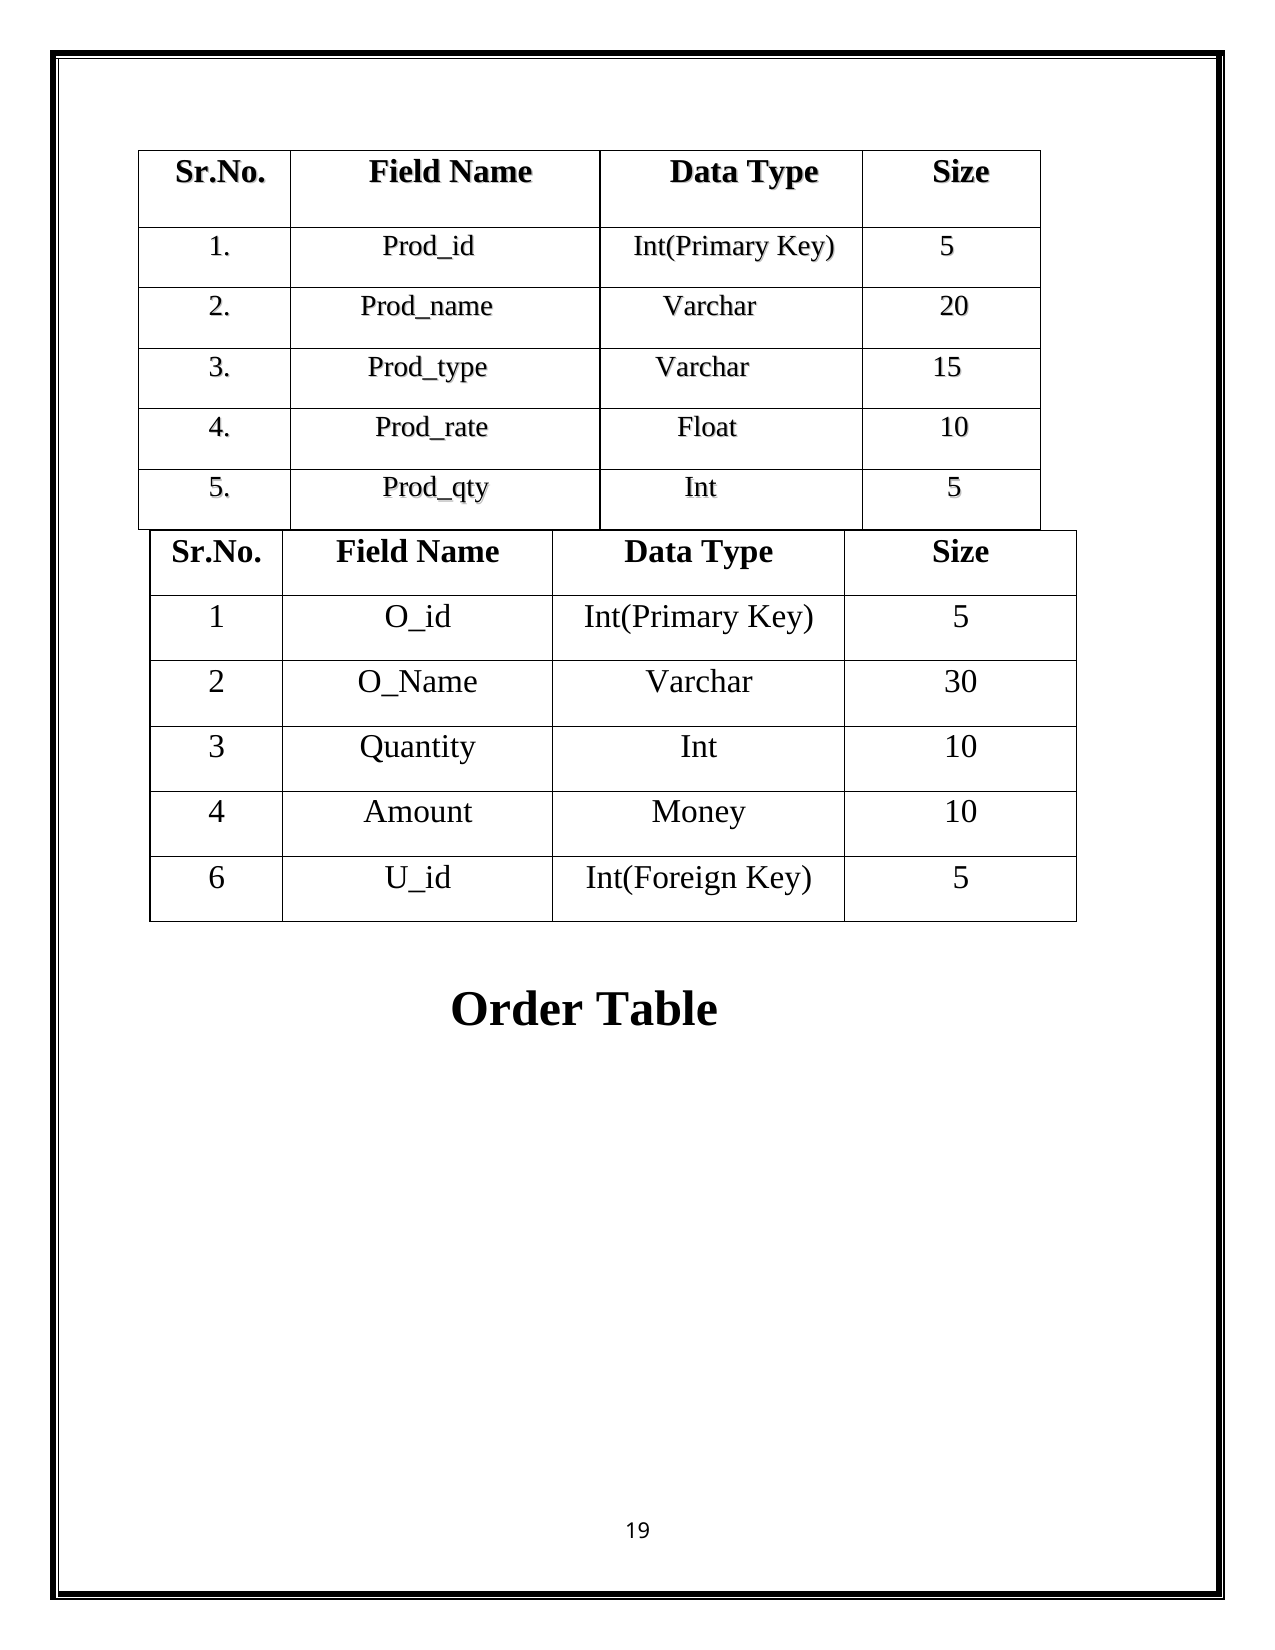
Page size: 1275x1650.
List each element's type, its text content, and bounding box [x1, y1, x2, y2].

table_cell Prod_name [291, 288, 599, 348]
table_header Data Type [601, 151, 862, 227]
table_header Data Type [553, 531, 844, 595]
table_cell Float [601, 409, 862, 468]
table_cell 10 [845, 727, 1076, 791]
table_cell Varchar [601, 349, 862, 408]
table_header Size [845, 531, 1076, 595]
table_cell 10 [845, 792, 1076, 856]
table_cell U_id [283, 857, 552, 921]
table_cell 10 [863, 409, 1040, 468]
table_cell O_Name [283, 661, 552, 726]
table_cell Int(Primary Key) [553, 596, 844, 660]
table_cell Int(Primary Key) [601, 228, 862, 287]
table_cell 15 [863, 349, 1040, 408]
table_cell Quantity [283, 727, 552, 791]
table_cell Int [601, 470, 862, 529]
table_cell 2 [151, 661, 282, 726]
table_header Sr.No. [151, 531, 282, 595]
table_cell Prod_id [291, 228, 599, 287]
table_cell 30 [845, 661, 1076, 726]
table_cell 2. [139, 288, 290, 348]
table_cell Amount [283, 792, 552, 856]
table_cell 1 [151, 596, 282, 660]
table_cell O_id [283, 596, 552, 660]
table_cell 4. [139, 409, 290, 468]
table_cell 20 [863, 288, 1040, 348]
table_header Size [863, 151, 1040, 227]
table_cell 5 [845, 857, 1076, 921]
table_cell 3. [139, 349, 290, 408]
table_cell Money [553, 792, 844, 856]
table_header Field Name [291, 151, 599, 227]
table_cell Varchar [601, 288, 862, 348]
table_cell Varchar [553, 661, 844, 726]
table_cell 6 [151, 857, 282, 921]
table_cell Prod_rate [291, 409, 599, 468]
table_cell Prod_qty [291, 470, 599, 529]
table_cell Int [553, 727, 844, 791]
table_cell 1. [139, 228, 290, 287]
table_cell 3 [151, 727, 282, 791]
table_cell 5 [863, 470, 1040, 529]
table_cell 5 [845, 596, 1076, 660]
table_cell 4 [151, 792, 282, 856]
text Order Table [375, 979, 1125, 1036]
table_header Field Name [283, 531, 552, 595]
table_cell Prod_type [291, 349, 599, 408]
table_header Sr.No. [139, 151, 290, 227]
table_cell 5. [139, 470, 290, 529]
table_cell Int(Foreign Key) [553, 857, 844, 921]
table_cell 5 [863, 228, 1040, 287]
